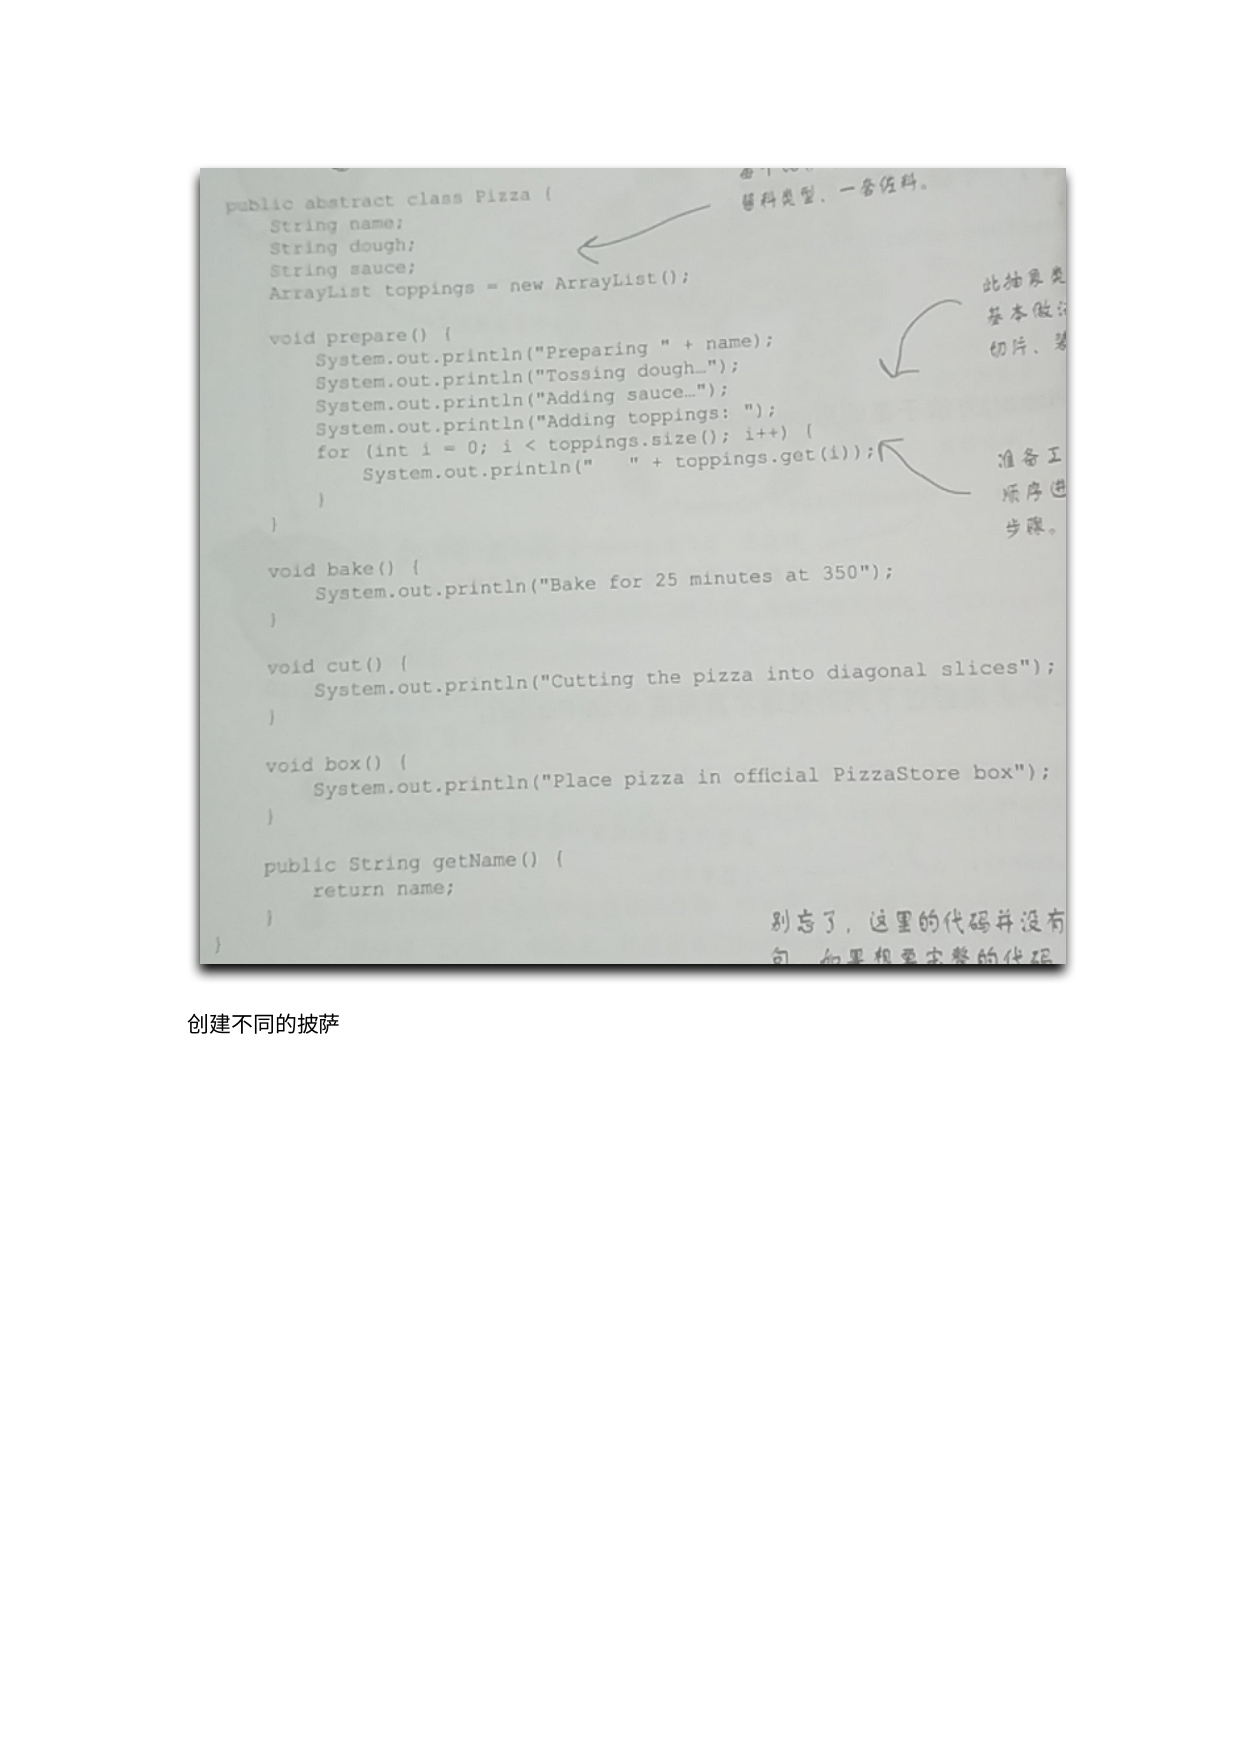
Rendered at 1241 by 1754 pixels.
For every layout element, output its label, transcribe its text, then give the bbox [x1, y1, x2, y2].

text 创建不同的披萨 [187, 1007, 1053, 1039]
picture [200, 168, 1066, 964]
